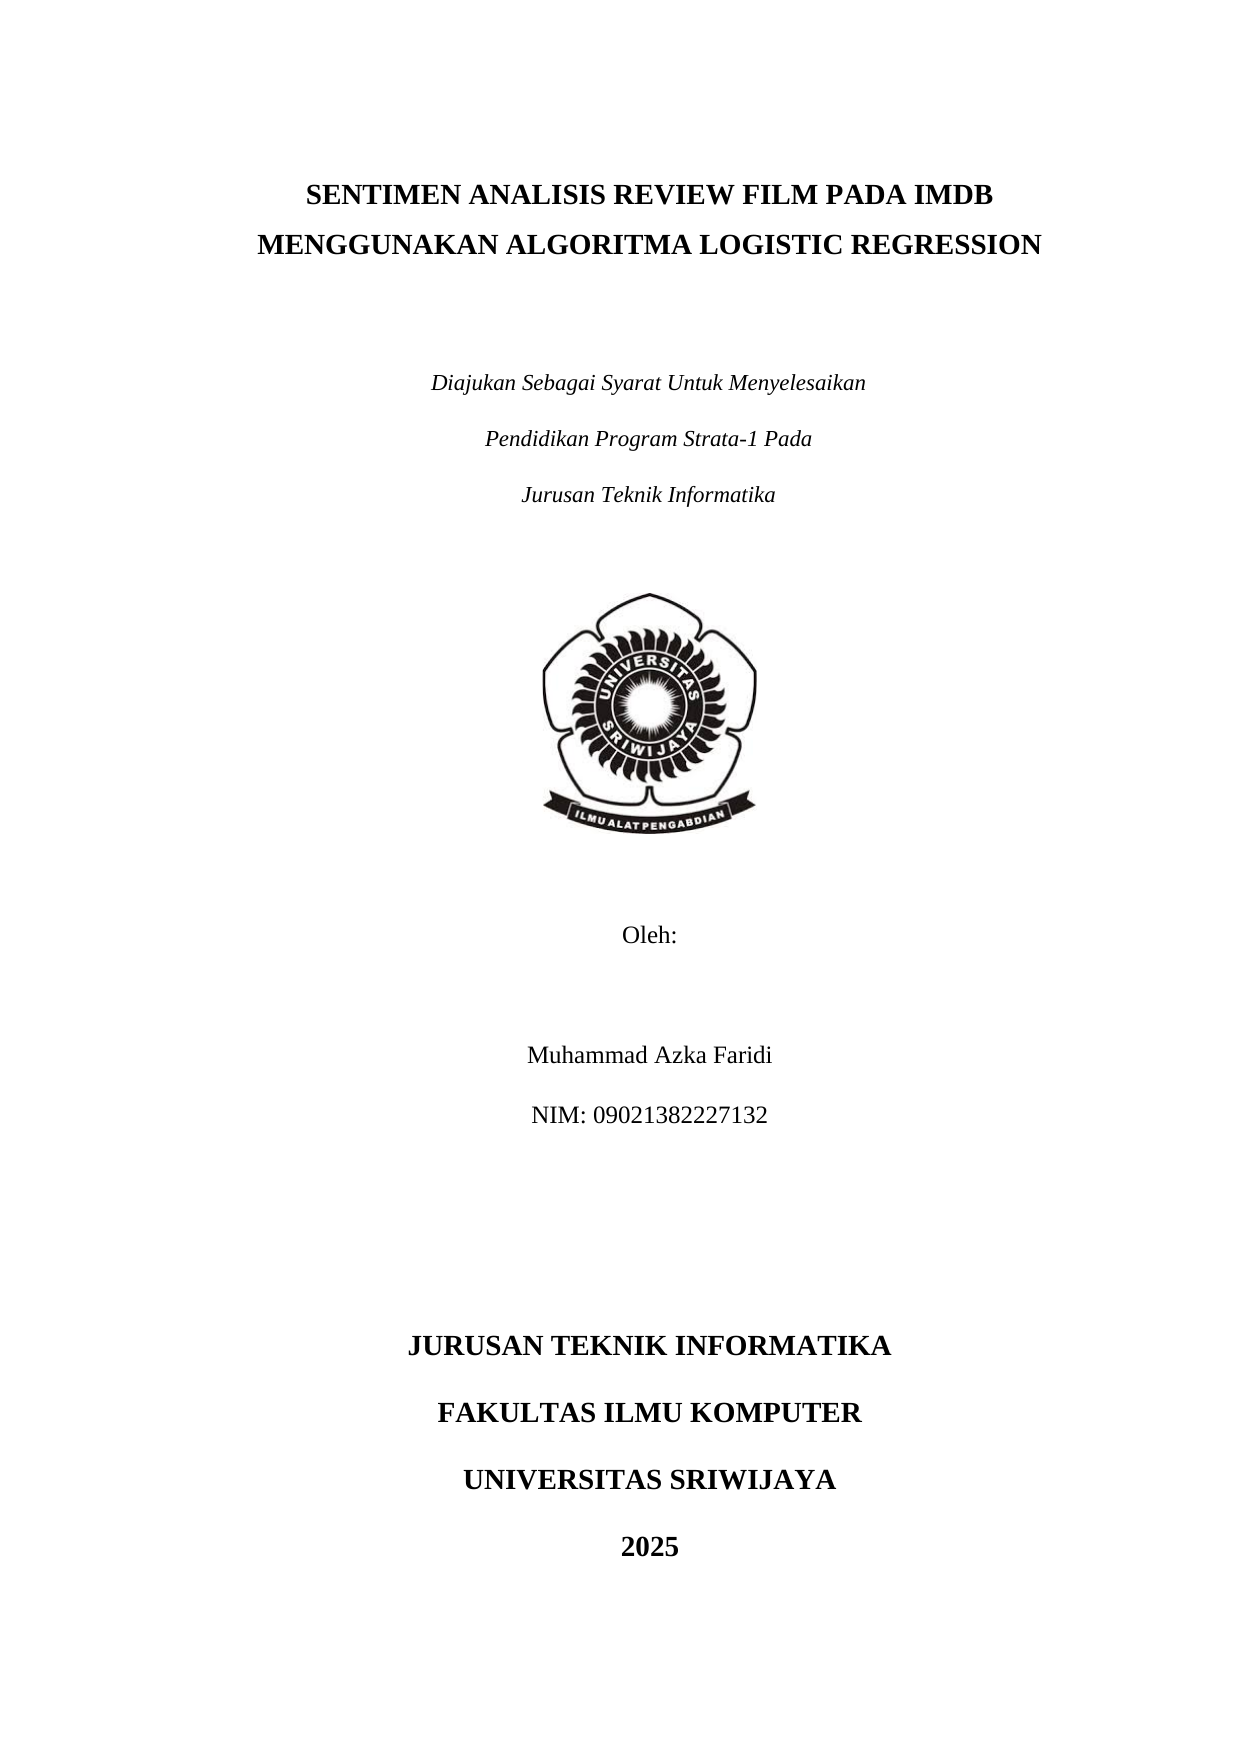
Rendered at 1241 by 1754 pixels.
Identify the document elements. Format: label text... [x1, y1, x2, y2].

picture [542, 593, 757, 834]
text FAKULTAS ILMU KOMPUTER [236, 1395, 1063, 1429]
text Muhammad Azka Faridi [236, 1040, 1063, 1069]
text Jurusan Teknik Informatika [236, 481, 1063, 507]
text Diajukan Sebagai Syarat Untuk Menyelesaikan [236, 369, 1063, 395]
text NIM: 09021382227132 [236, 1100, 1063, 1129]
text Pendidikan Program Strata-1 Pada [236, 425, 1063, 451]
text JURUSAN TEKNIK INFORMATIKA [236, 1328, 1063, 1362]
text SENTIMEN ANALISIS REVIEW FILM PADA IMDB MENGGUNAKAN ALGORITMA LOGISTIC REGRESSION [236, 177, 1063, 261]
text 2025 [236, 1529, 1063, 1563]
text UNIVERSITAS SRIWIJAYA [236, 1462, 1063, 1496]
text Oleh: [236, 921, 1063, 949]
